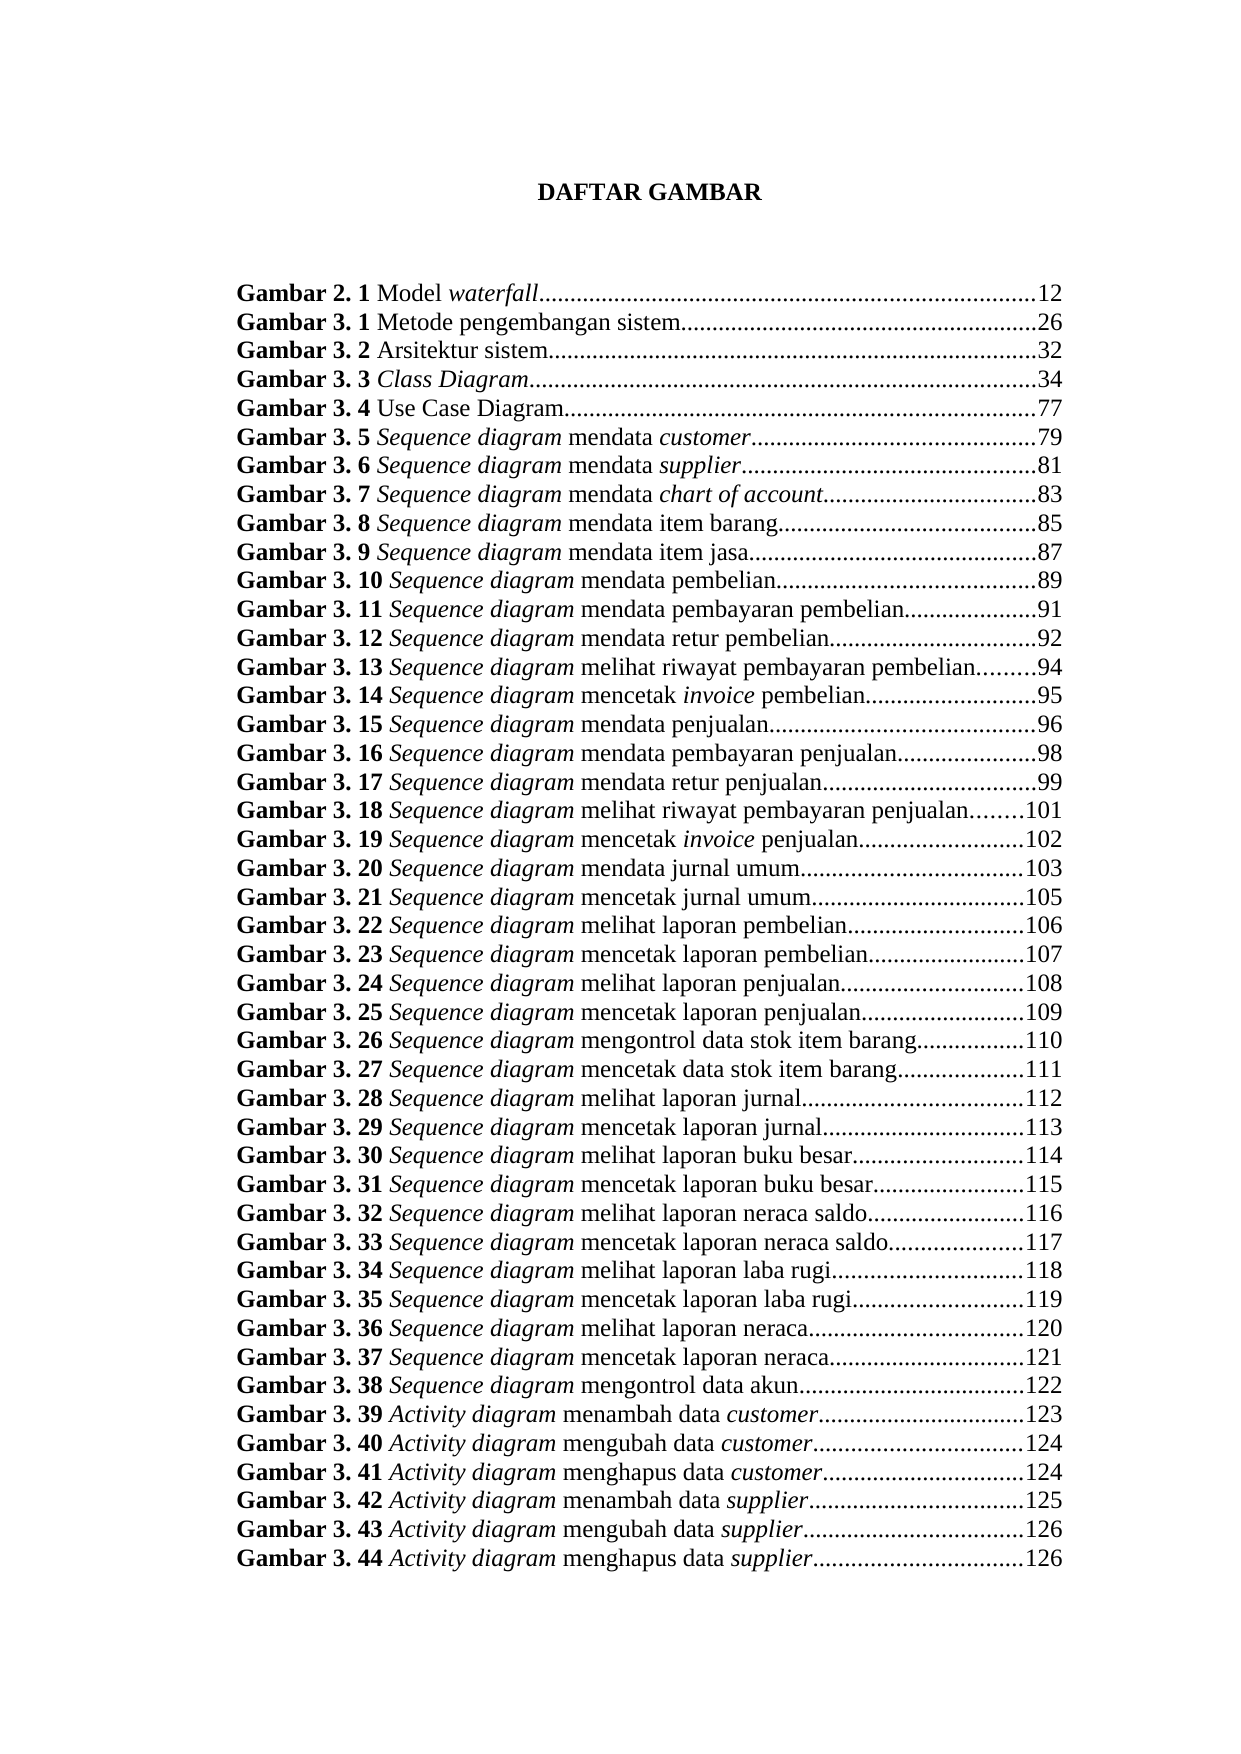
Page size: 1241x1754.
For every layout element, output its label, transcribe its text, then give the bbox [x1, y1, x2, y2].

text Gambar 3. 20 Sequence diagram mendata jurnal umum 103 [236, 853, 1063, 882]
text Gambar 3. 40 Activity diagram mengubah data customer 124 [236, 1428, 1063, 1457]
text Gambar 3. 28 Sequence diagram melihat laporan jurnal 112 [236, 1083, 1063, 1112]
text Gambar 3. 25 Sequence diagram mencetak laporan penjualan 109 [236, 997, 1063, 1026]
text Gambar 3. 13 Sequence diagram melihat riwayat pembayaran pembelian 94 [236, 652, 1063, 681]
text Gambar 3. 15 Sequence diagram mendata penjualan 96 [236, 709, 1063, 738]
text Daftar Gambar [236, 177, 1063, 206]
text Gambar 3. 24 Sequence diagram melihat laporan penjualan 108 [236, 968, 1063, 997]
text Gambar 3. 6 Sequence diagram mendata supplier 81 [236, 451, 1063, 479]
text Gambar 3. 39 Activity diagram menambah data customer 123 [236, 1399, 1063, 1428]
text Gambar 3. 27 Sequence diagram mencetak data stok item barang 111 [236, 1054, 1063, 1083]
text Gambar 3. 37 Sequence diagram mencetak laporan neraca 121 [236, 1342, 1063, 1371]
text Gambar 3. 21 Sequence diagram mencetak jurnal umum 105 [236, 882, 1063, 911]
text Gambar 3. 9 Sequence diagram mendata item jasa 87 [236, 537, 1063, 566]
text Gambar 3. 3 Class Diagram 34 [236, 364, 1063, 393]
text Gambar 3. 1 Metode pengembangan sistem 26 [236, 307, 1063, 336]
text Gambar 3. 23 Sequence diagram mencetak laporan pembelian 107 [236, 939, 1063, 968]
text Gambar 3. 30 Sequence diagram melihat laporan buku besar 114 [236, 1141, 1063, 1169]
text Gambar 3. 32 Sequence diagram melihat laporan neraca saldo 116 [236, 1198, 1063, 1227]
text Gambar 3. 14 Sequence diagram mencetak invoice pembelian 95 [236, 681, 1063, 709]
text Gambar 3. 2 Arsitektur sistem 32 [236, 336, 1063, 364]
text Gambar 3. 31 Sequence diagram mencetak laporan buku besar 115 [236, 1169, 1063, 1198]
text Gambar 3. 10 Sequence diagram mendata pembelian 89 [236, 566, 1063, 594]
text Gambar 3. 12 Sequence diagram mendata retur pembelian 92 [236, 623, 1063, 652]
text Gambar 3. 36 Sequence diagram melihat laporan neraca 120 [236, 1313, 1063, 1342]
text Gambar 3. 8 Sequence diagram mendata item barang 85 [236, 508, 1063, 537]
text Gambar 3. 18 Sequence diagram melihat riwayat pembayaran penjualan 101 [236, 796, 1063, 824]
text Gambar 3. 41 Activity diagram menghapus data customer 124 [236, 1457, 1063, 1486]
text Gambar 3. 4 Use Case Diagram 77 [236, 393, 1063, 422]
text Gambar 3. 42 Activity diagram menambah data supplier 125 [236, 1486, 1063, 1514]
text Gambar 3. 22 Sequence diagram melihat laporan pembelian 106 [236, 911, 1063, 939]
text Gambar 3. 7 Sequence diagram mendata chart of account 83 [236, 479, 1063, 508]
text Gambar 2. 1 Model waterfall 12 [236, 278, 1063, 307]
text Gambar 3. 11 Sequence diagram mendata pembayaran pembelian 91 [236, 594, 1063, 623]
text Gambar 3. 33 Sequence diagram mencetak laporan neraca saldo 117 [236, 1227, 1063, 1256]
text Gambar 3. 29 Sequence diagram mencetak laporan jurnal 113 [236, 1112, 1063, 1141]
text Gambar 3. 38 Sequence diagram mengontrol data akun 122 [236, 1371, 1063, 1399]
text Gambar 3. 16 Sequence diagram mendata pembayaran penjualan 98 [236, 738, 1063, 767]
text Gambar 3. 44 Activity diagram menghapus data supplier 126 [236, 1543, 1063, 1572]
text Gambar 3. 34 Sequence diagram melihat laporan laba rugi 118 [236, 1256, 1063, 1284]
text Gambar 3. 17 Sequence diagram mendata retur penjualan 99 [236, 767, 1063, 796]
text Gambar 3. 5 Sequence diagram mendata customer 79 [236, 422, 1063, 451]
text Gambar 3. 26 Sequence diagram mengontrol data stok item barang 110 [236, 1026, 1063, 1054]
text Gambar 3. 35 Sequence diagram mencetak laporan laba rugi 119 [236, 1284, 1063, 1313]
text Gambar 3. 19 Sequence diagram mencetak invoice penjualan 102 [236, 824, 1063, 853]
text Gambar 3. 43 Activity diagram mengubah data supplier 126 [236, 1514, 1063, 1543]
